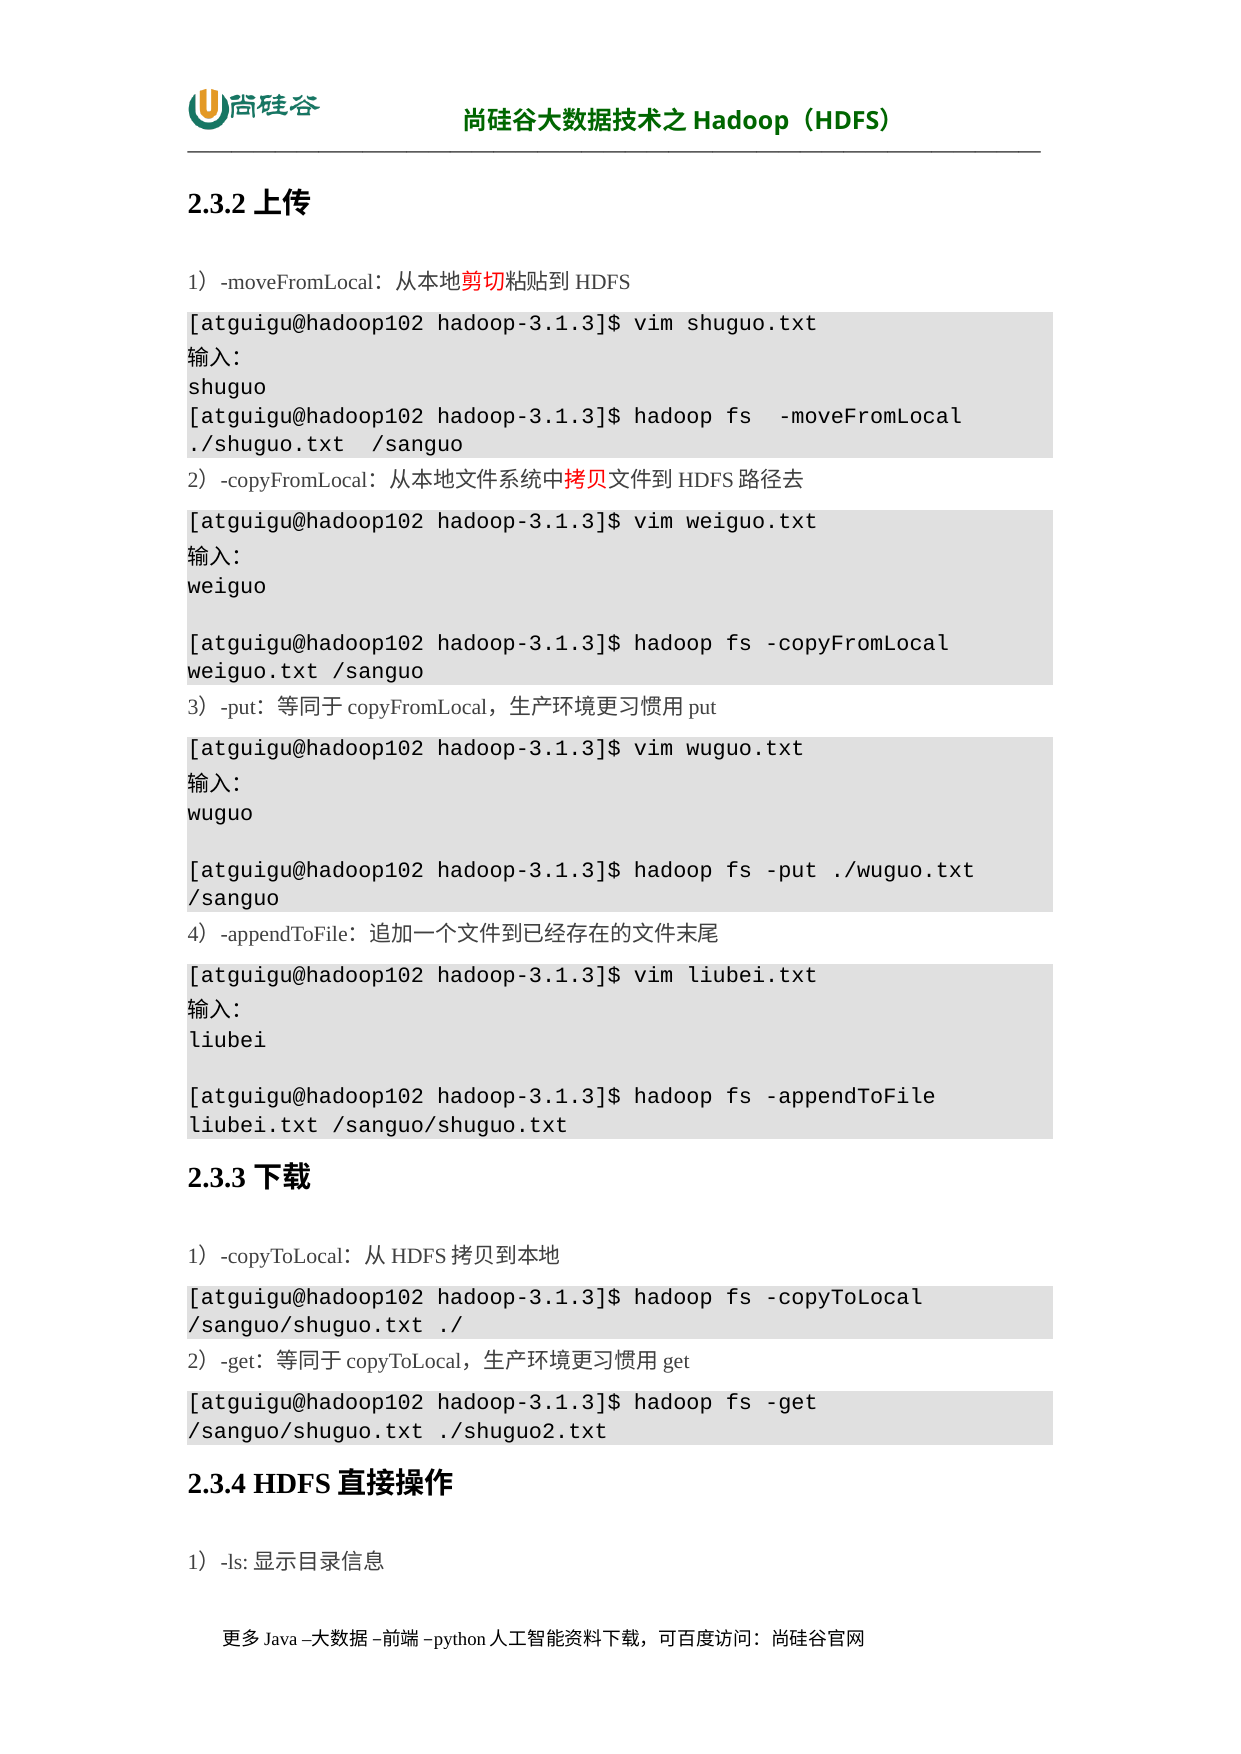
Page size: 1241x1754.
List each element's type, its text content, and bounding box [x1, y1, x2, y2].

text wuguo [187, 802, 1053, 827]
text 输入： [187, 340, 1053, 372]
text [atguigu@hadoop102 hadoop-3.1.3]$ hadoop fs -get /sanguo/shuguo.txt ./shuguo2.txt [187, 1391, 1053, 1445]
text [atguigu@hadoop102 hadoop-3.1.3]$ hadoop fs -put ./wuguo.txt /sanguo [187, 859, 1053, 912]
text [atguigu@hadoop102 hadoop-3.1.3]$ vim shuguo.txt [187, 312, 1053, 337]
list 2）-copyFromLocal：从本地文件系统中拷贝文件到HDFS路径去 [187, 462, 1053, 494]
text [atguigu@hadoop102 hadoop-3.1.3]$ hadoop fs -copyFromLocal weiguo.txt /sanguo [187, 632, 1053, 685]
text [atguigu@hadoop102 hadoop-3.1.3]$ vim wuguo.txt [187, 737, 1053, 762]
text liubei [187, 1029, 1053, 1053]
text [atguigu@hadoop102 hadoop-3.1.3]$ hadoop fs -copyToLocal /sanguo/shuguo.txt ./ [187, 1286, 1053, 1339]
subtitle 2.3.2 上传 [187, 168, 1053, 233]
list 1）-copyToLocal：从HDFS拷贝到本地 [187, 1238, 1053, 1270]
list 1）-moveFromLocal：从本地剪切粘贴到HDFS [187, 263, 1053, 296]
list 1）-ls: 显示目录信息 [187, 1544, 1053, 1576]
text 输入： [187, 992, 1053, 1024]
picture [187, 88, 320, 130]
subtitle 2.3.4 HDFS直接操作 [187, 1448, 1053, 1513]
text 输入： [187, 766, 1053, 797]
list 4）-appendToFile：追加一个文件到已经存在的文件末尾 [187, 916, 1053, 948]
text shuguo [187, 377, 1053, 401]
text 输入： [187, 539, 1053, 570]
text weiguo [187, 575, 1053, 600]
list 2）-get：等同于copyToLocal，生产环境更习惯用get [187, 1343, 1053, 1376]
text [atguigu@hadoop102 hadoop-3.1.3]$ hadoop fs -appendToFile liubei.txt /sanguo/shuguo.txt [187, 1086, 1053, 1139]
text [atguigu@hadoop102 hadoop-3.1.3]$ vim weiguo.txt [187, 510, 1053, 535]
list 3）-put：等同于copyFromLocal，生产环境更习惯用put [187, 689, 1053, 721]
subtitle 2.3.3 下载 [187, 1142, 1053, 1207]
text [atguigu@hadoop102 hadoop-3.1.3]$ vim liubei.txt [187, 964, 1053, 989]
text [atguigu@hadoop102 hadoop-3.1.3]$ hadoop fs -moveFromLocal ./shuguo.txt /sanguo [187, 405, 1053, 458]
